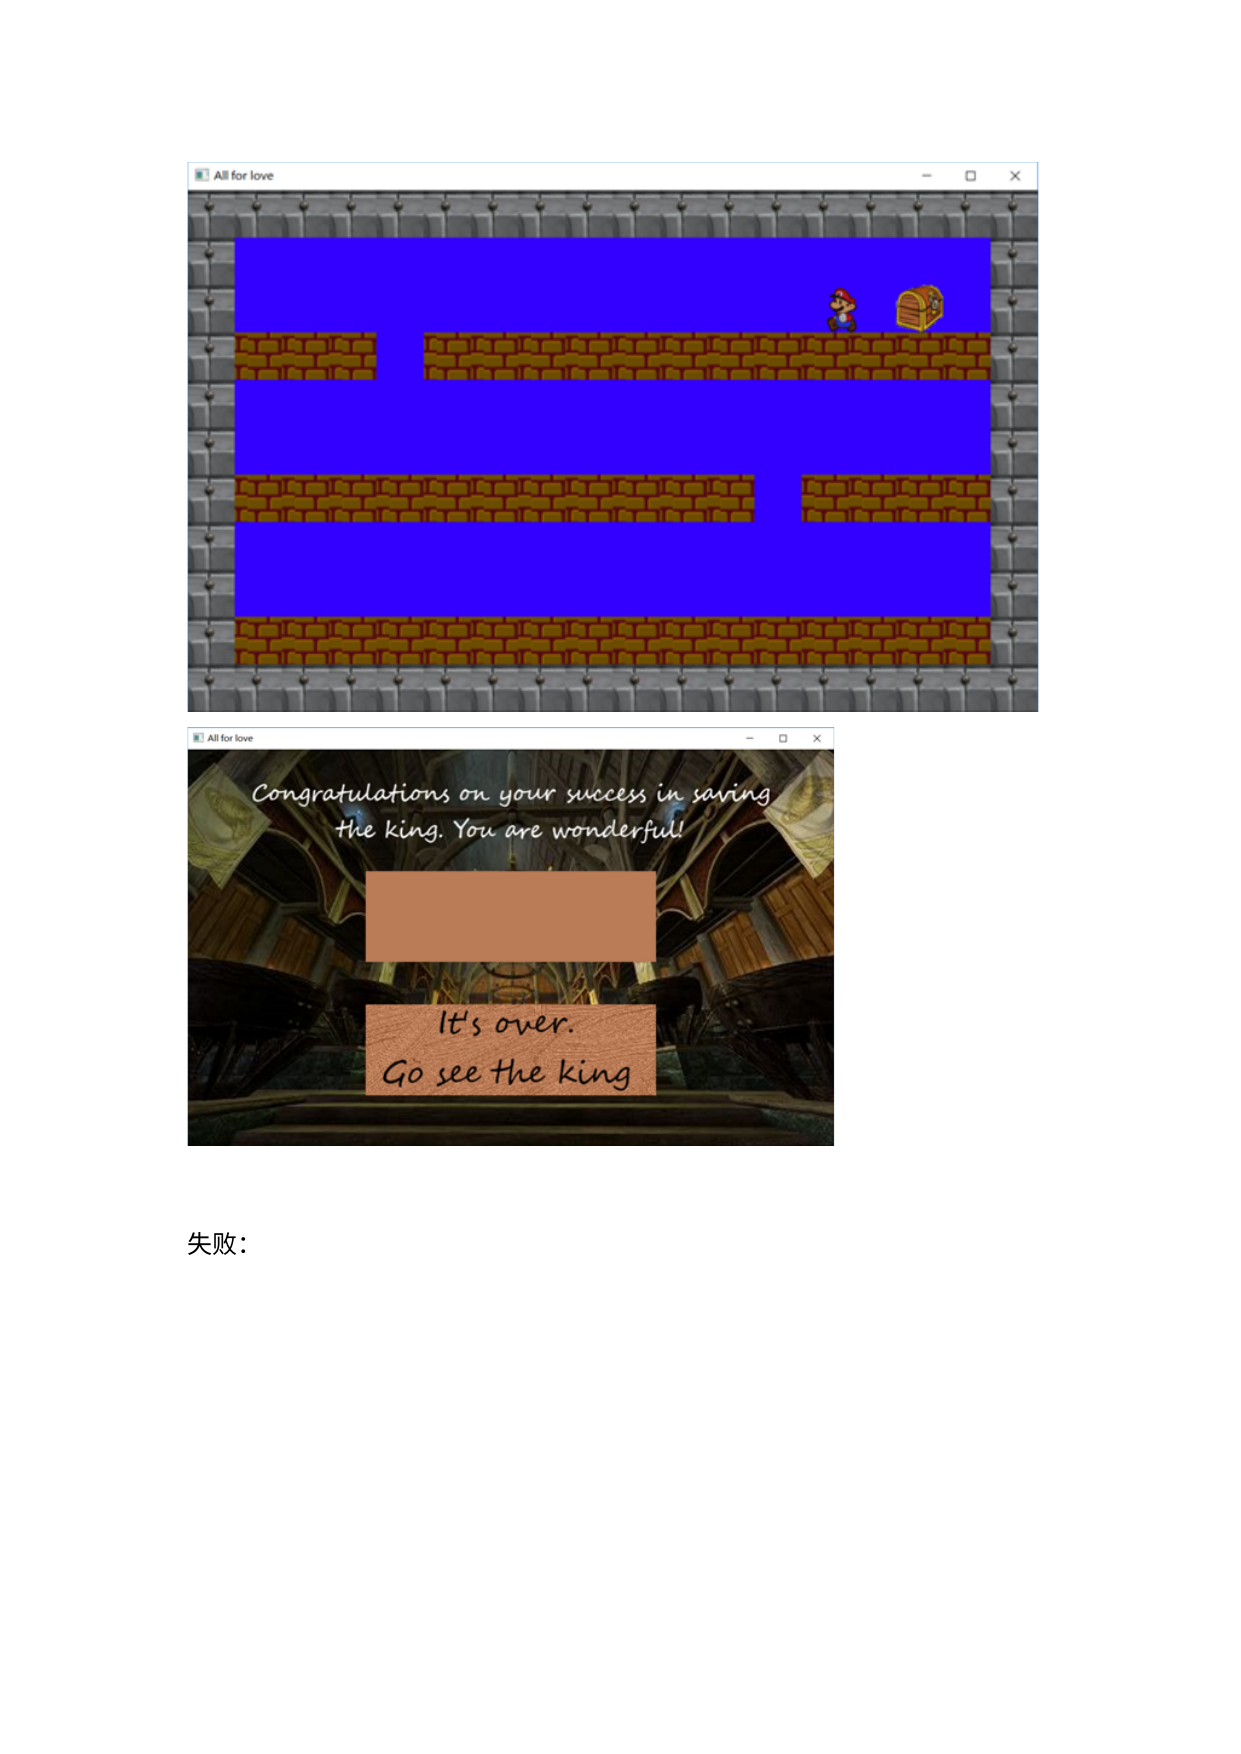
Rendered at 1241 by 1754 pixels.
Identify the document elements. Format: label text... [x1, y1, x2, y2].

picture [187, 727, 835, 1146]
text 失败： [187, 1211, 1053, 1276]
picture [187, 162, 1039, 712]
